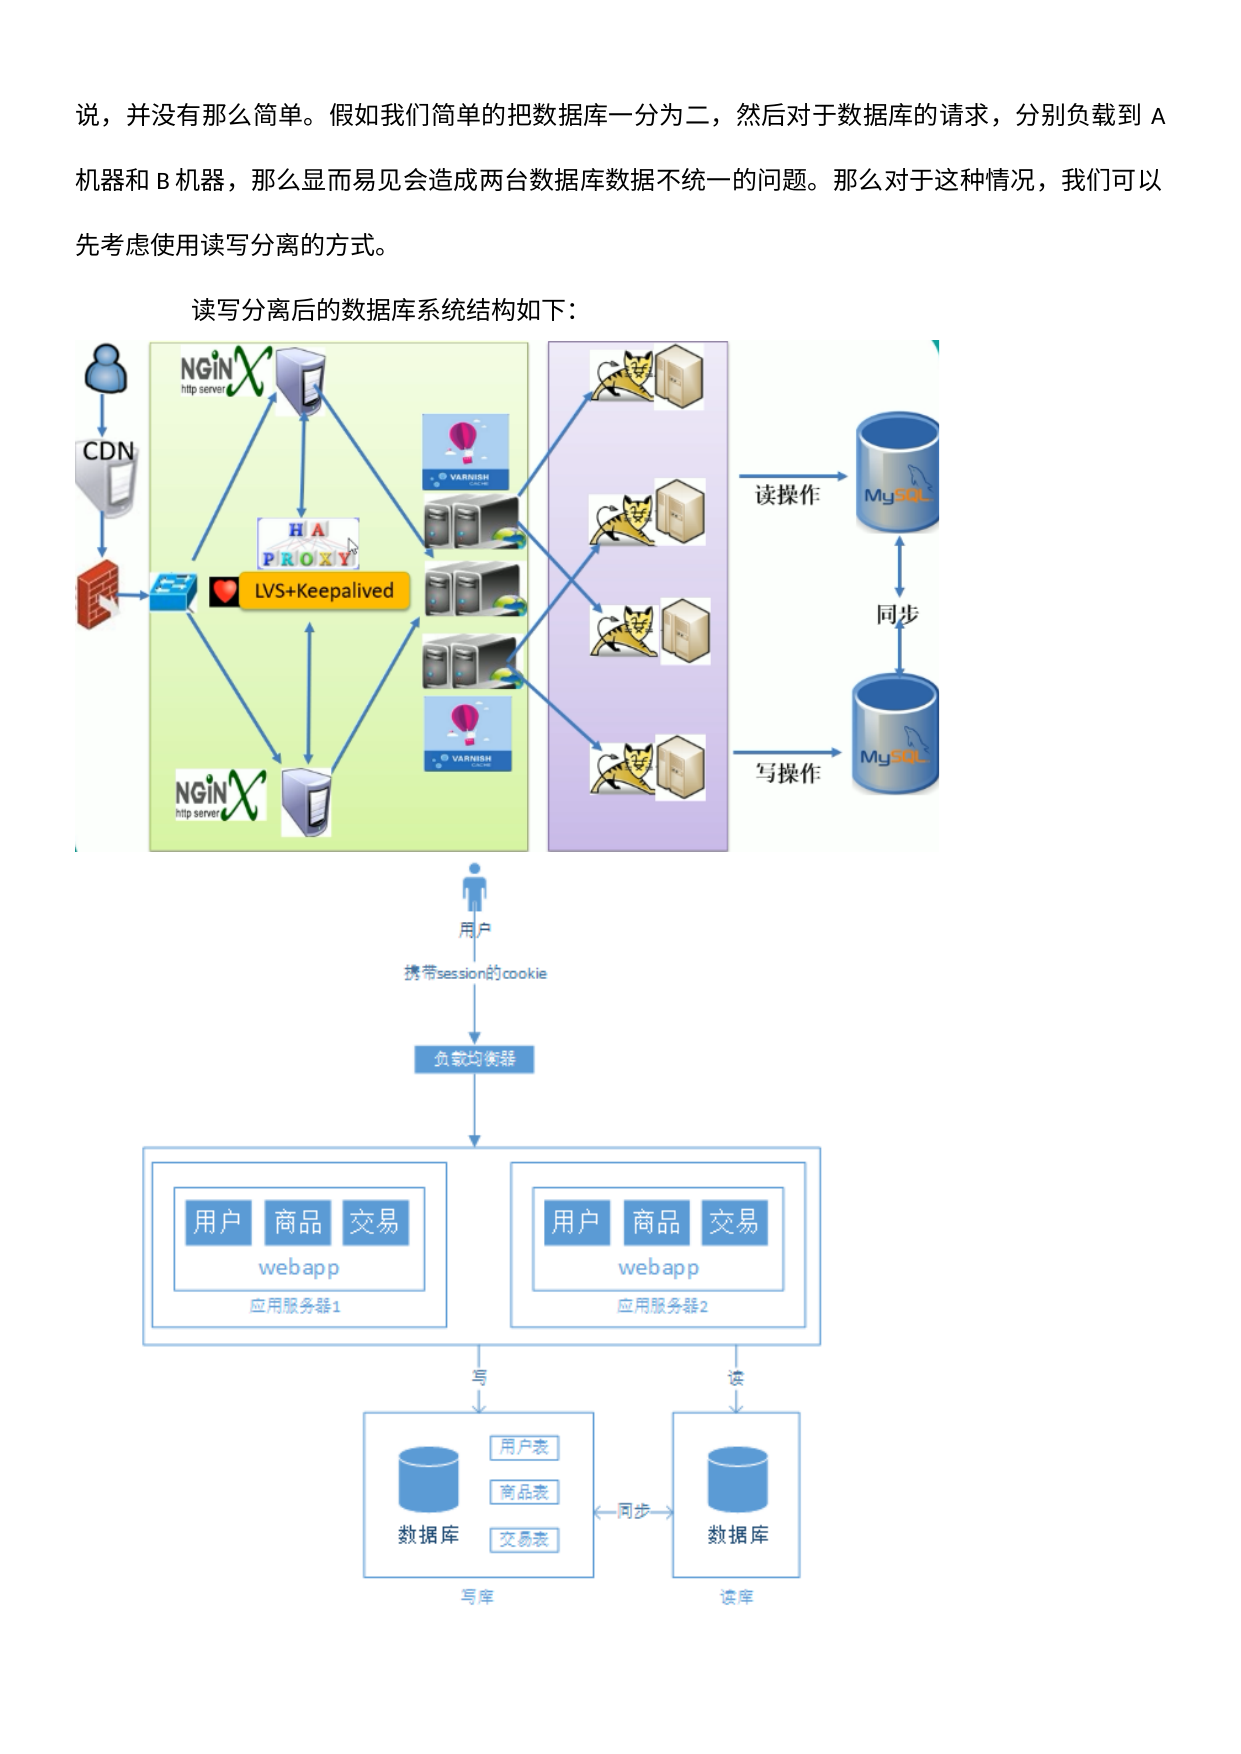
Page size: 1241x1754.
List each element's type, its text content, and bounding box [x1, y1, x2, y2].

picture [75, 340, 940, 852]
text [75, 81, 1165, 276]
picture [141, 860, 823, 1616]
text 读写分离后的数据库系统结构如下： [75, 276, 1165, 341]
